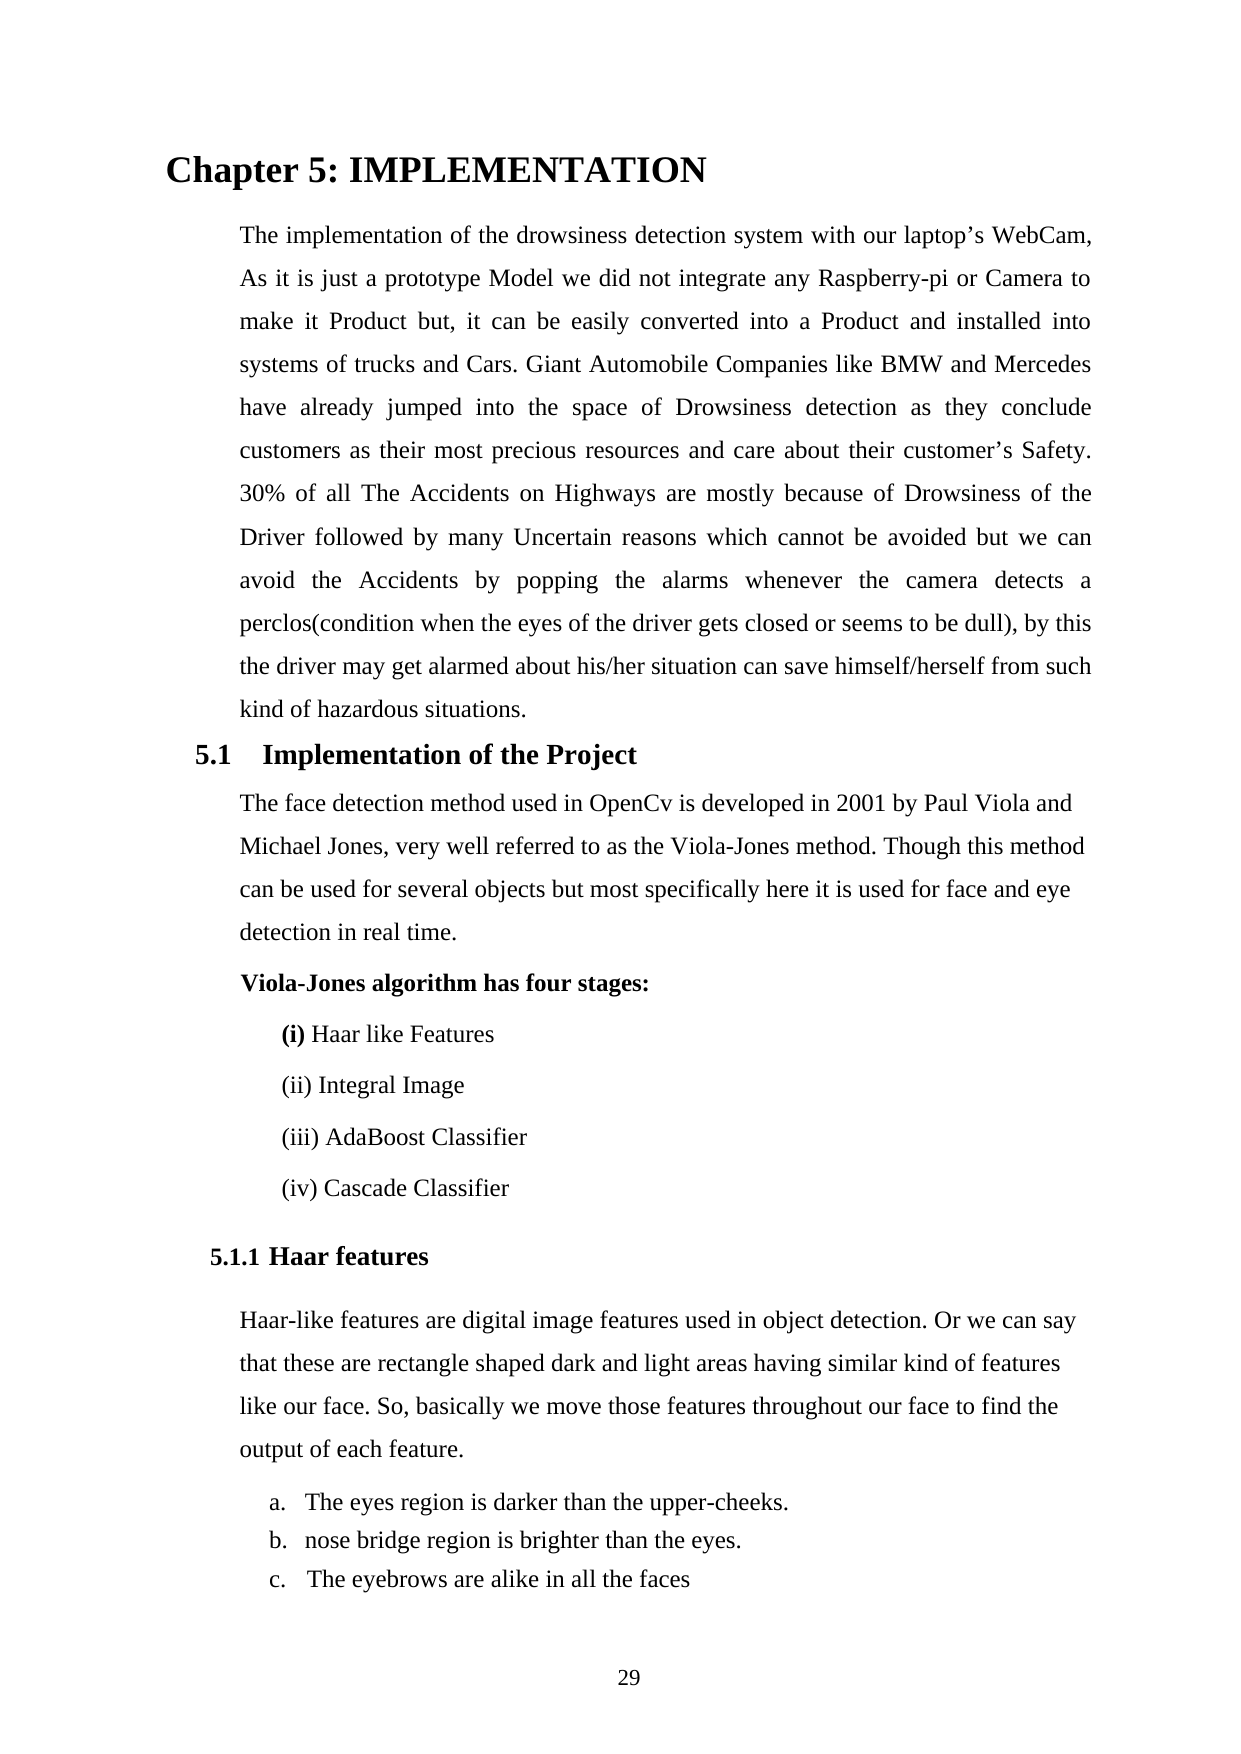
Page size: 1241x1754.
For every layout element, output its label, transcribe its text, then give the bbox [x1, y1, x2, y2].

text (iii) AdaBoost Classifier [269, 1122, 1092, 1150]
text Haar-like features are digital image features used in object detection. Or we can say that these are rectangle shaped dark and light areas having similar kind of features like our face. So, basically we move those features throughout our face to find the output of each feature. [239, 1305, 1092, 1463]
text (iv) Cascade Classifier [269, 1173, 1092, 1201]
text Viola-Jones algorithm has four stages: [165, 968, 1092, 997]
text (ii) Integral Image [269, 1070, 1092, 1099]
text The face detection method used in OpenCv is developed in 2001 by Paul Viola and Michael Jones, very well referred to as the Viola-Jones method. Though this method can be used for several objects but most specifically here it is used for face and eye detection in real time. [239, 788, 1092, 946]
text The implementation of the drowsiness detection system with our laptop’s WebCam, As it is just a prototype Model we did not integrate any Raspberry-pi or Camera to make it Product but, it can be easily converted into a Product and installed into systems of trucks and Cars. Giant Automobile Companies like BMW and Mercedes have already jumped into the space of Drowsiness detection as they conclude customers as their most precious resources and care about their customer’s Safety. 30% of all The Accidents on Highways are mostly because of Drowsiness of the Driver followed by many Uncertain reasons which cannot be avoided but we can avoid the Accidents by popping the alarms whenever the camera detects a perclos(condition when the eyes of the driver gets closed or seems to be dull), by this the driver may get alarmed about his/her situation can save himself/herself from such kind of hazardous situations. [239, 220, 1092, 723]
subtitle Implementation of the Project [195, 737, 1092, 771]
text (i) Haar like Features [269, 1019, 1092, 1048]
text Chapter 5: IMPLEMENTATION [165, 148, 1092, 191]
list The eyes region is darker than the upper-cheeks. [269, 1487, 1092, 1516]
list The eyebrows are alike in all the faces [269, 1564, 1092, 1593]
list nose bridge region is brighter than the eyes. [269, 1526, 1092, 1554]
subtitle Haar features [210, 1240, 1092, 1272]
